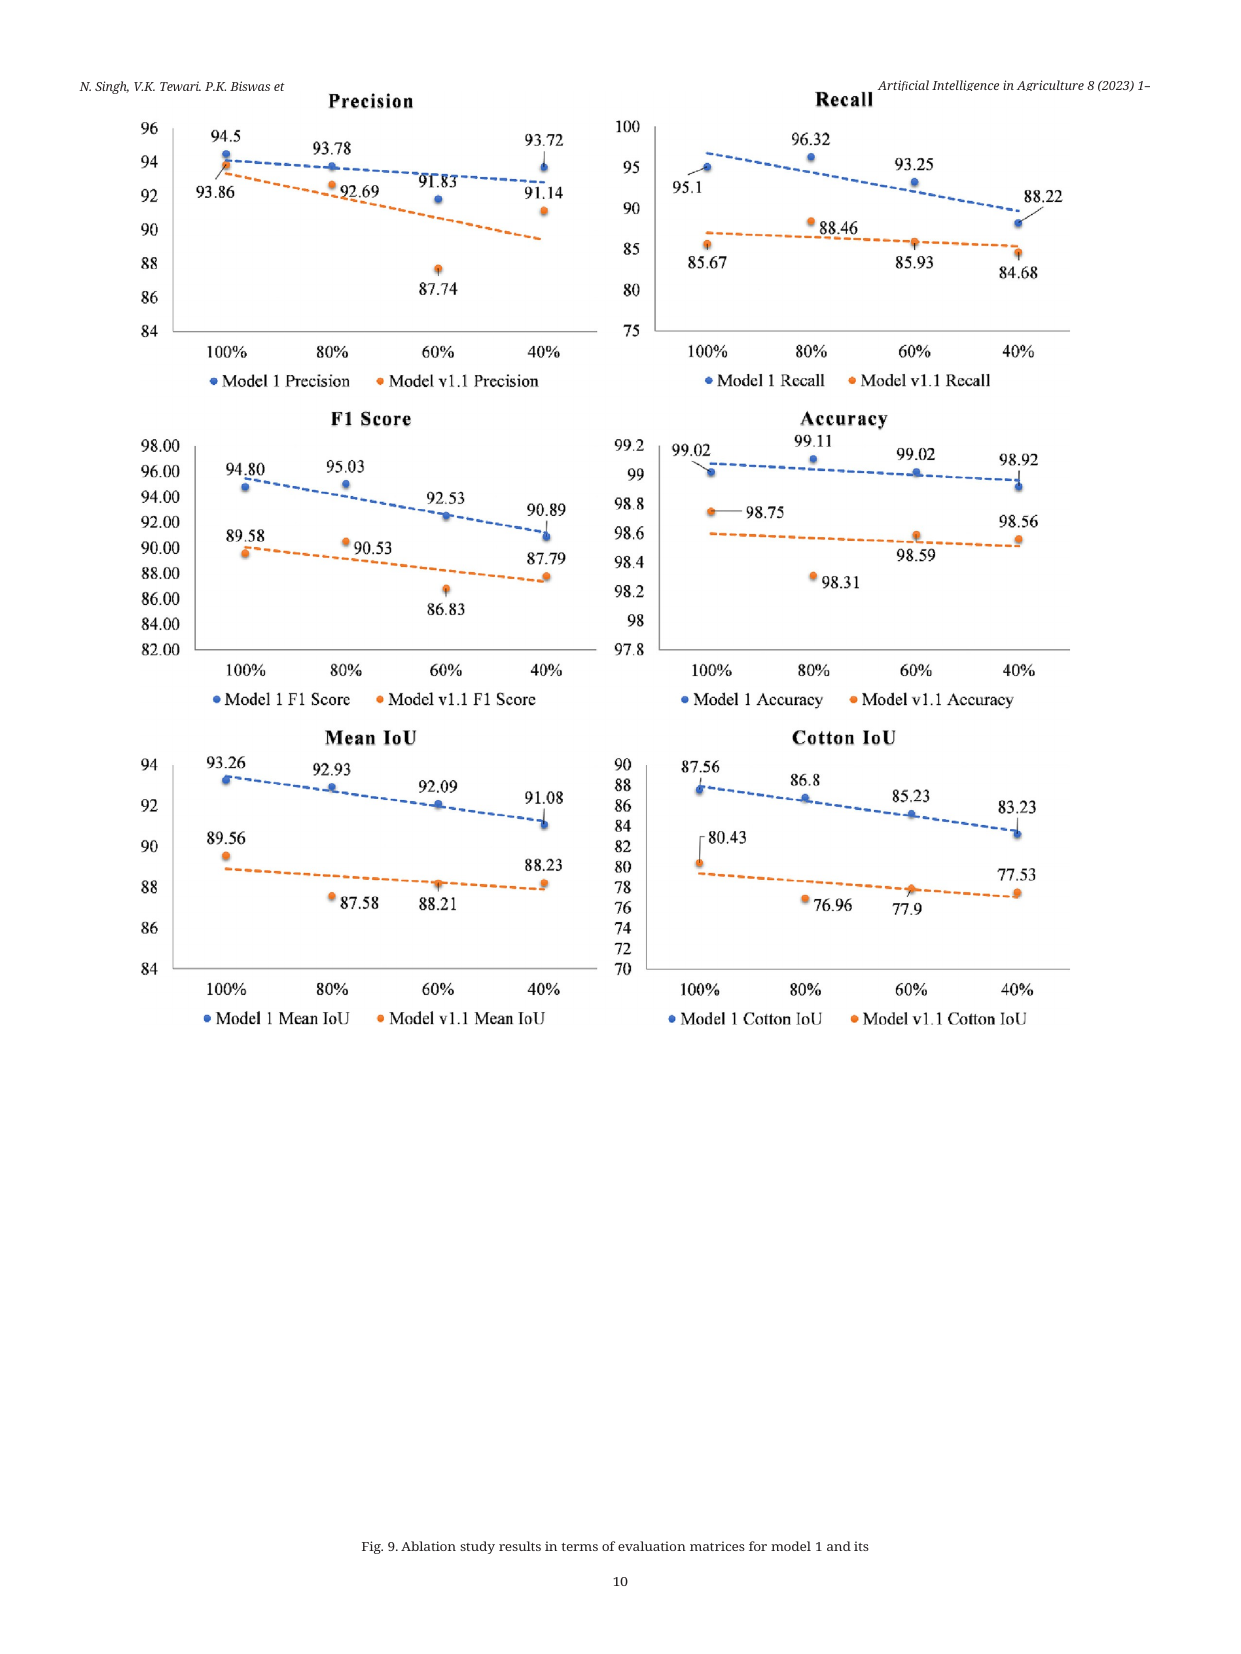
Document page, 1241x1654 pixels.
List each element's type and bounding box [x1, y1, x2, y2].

picture [140, 91, 1071, 1025]
